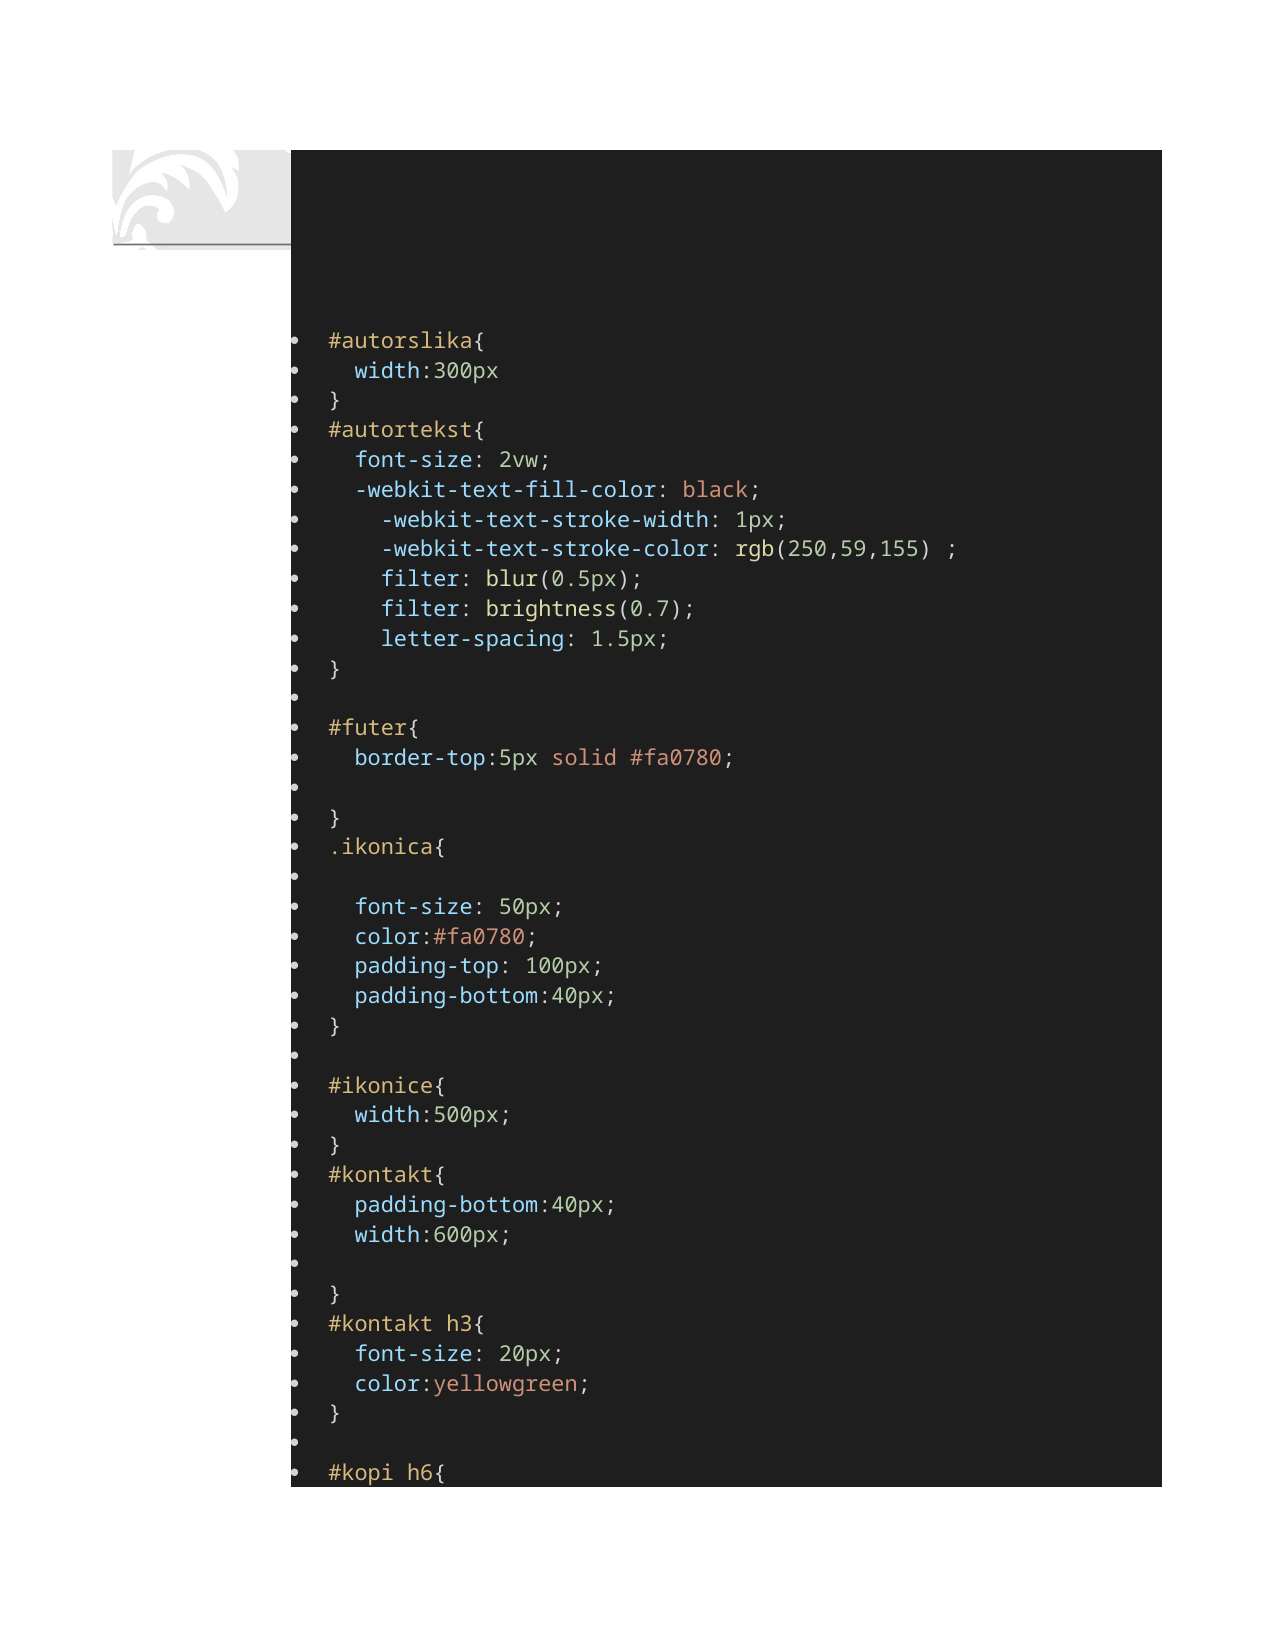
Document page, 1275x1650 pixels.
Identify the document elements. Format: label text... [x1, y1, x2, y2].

list width:300px [291, 354, 1162, 384]
list color:yellowgreen; [291, 1367, 1162, 1397]
list } [291, 652, 1162, 682]
list .ikonica{ [291, 831, 1162, 861]
list font-size: 20px; [291, 1338, 1162, 1367]
list -webkit-text-stroke-width: 1px; [291, 503, 1162, 533]
list } [291, 1278, 1162, 1308]
list border-top:5px solid #fa0780; [291, 742, 1162, 772]
list } [291, 1129, 1162, 1159]
list letter-spacing: 1.5px; [291, 623, 1162, 652]
list #kontakt{ [291, 1159, 1162, 1189]
list } [291, 1010, 1162, 1040]
list padding-bottom:40px; [291, 1189, 1162, 1218]
list width:500px; [291, 1099, 1162, 1129]
list padding-bottom:40px; [291, 980, 1162, 1010]
list #autortekst{ [291, 414, 1162, 444]
list } [291, 384, 1162, 414]
list color:#fa0780; [291, 921, 1162, 950]
list #autorslika{ [291, 150, 1162, 354]
list } [291, 801, 1162, 831]
list font-size: 50px; [291, 891, 1162, 921]
list #futer{ [291, 712, 1162, 742]
list -webkit-text-fill-color: black; [291, 474, 1162, 503]
list width:600px; [291, 1218, 1162, 1248]
list } [291, 1397, 1162, 1427]
list -webkit-text-stroke-color: rgb(250,59,155) ; [291, 533, 1162, 563]
list #ikonice{ [291, 1069, 1162, 1099]
list padding-top: 100px; [291, 950, 1162, 980]
list filter: brightness(0.7); [291, 593, 1162, 623]
list #kontakt h3{ [291, 1308, 1162, 1338]
list #kopi h6{ [291, 1457, 1162, 1487]
list font-size: 2vw; [291, 444, 1162, 474]
list filter: blur(0.5px); [291, 563, 1162, 593]
